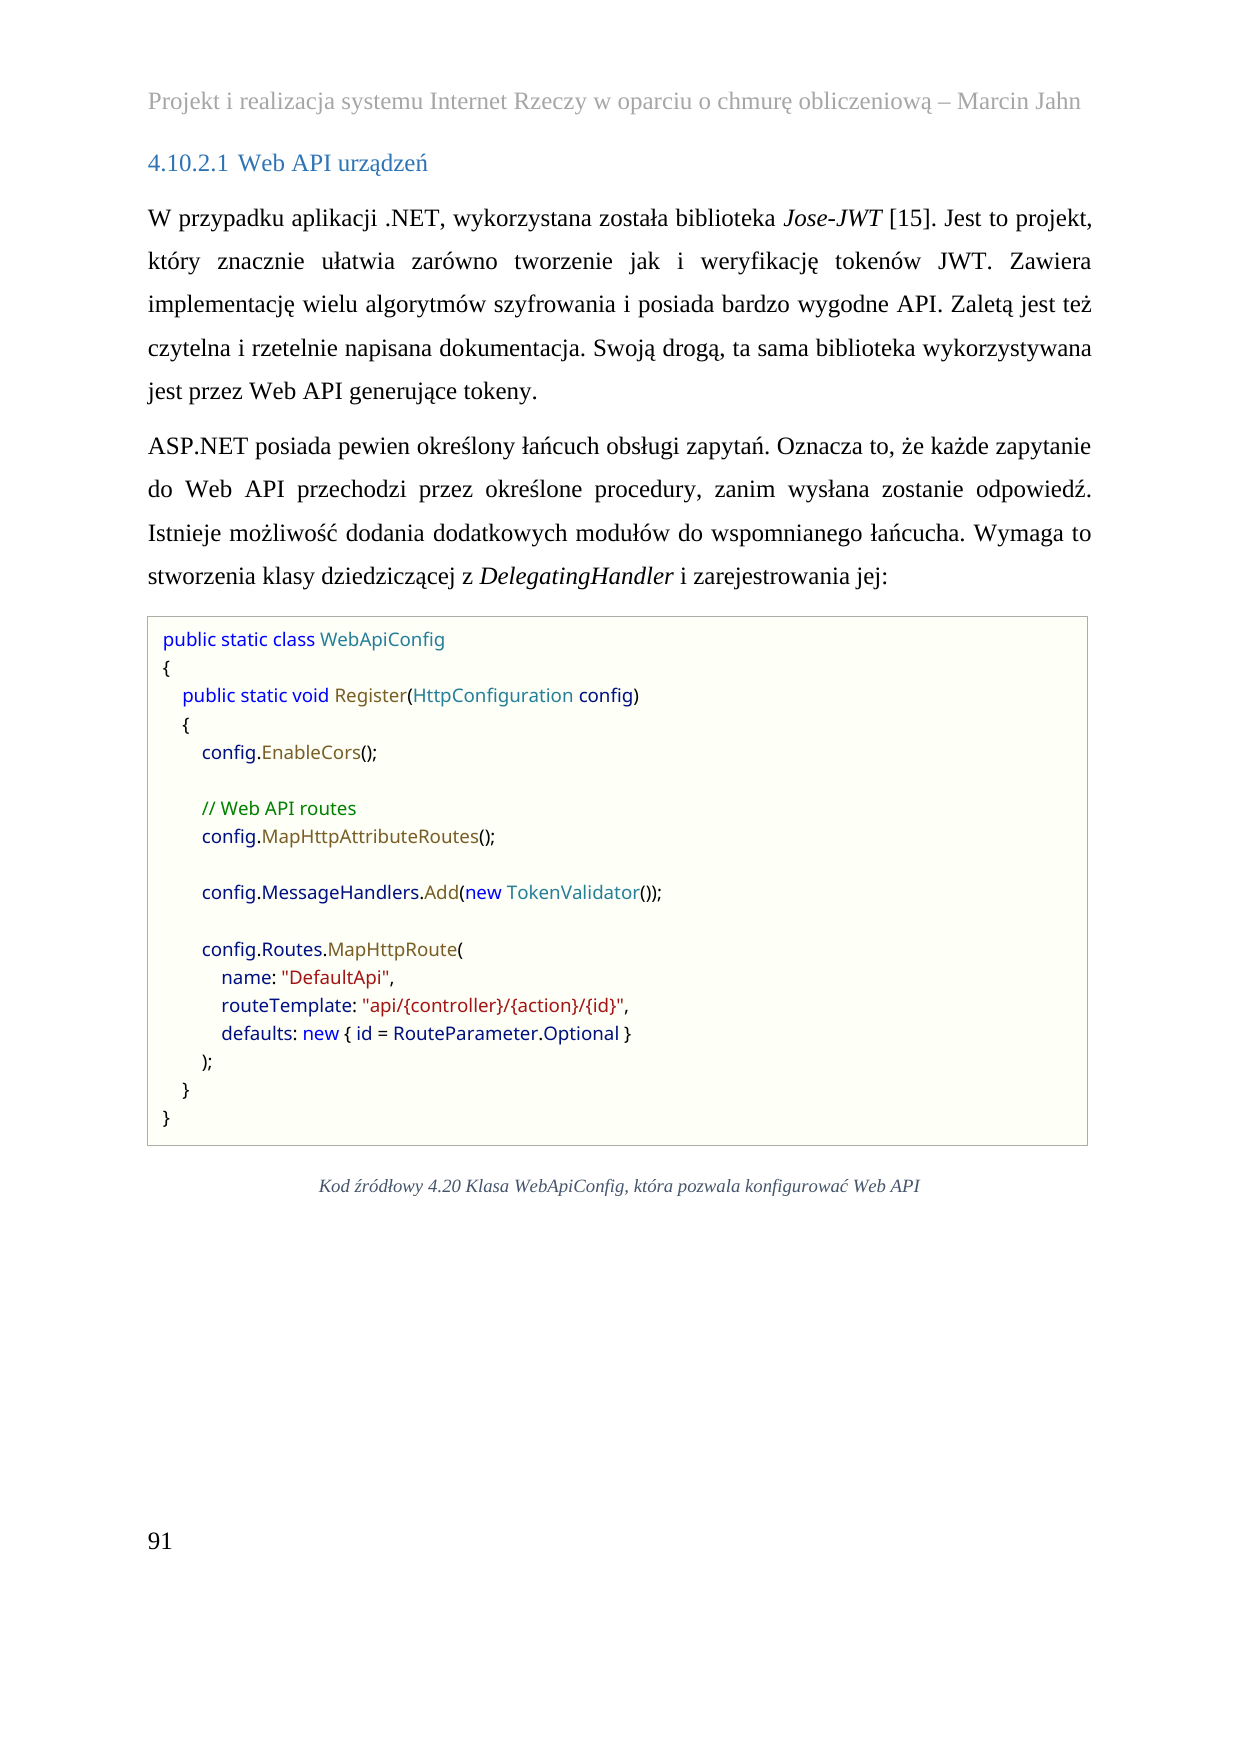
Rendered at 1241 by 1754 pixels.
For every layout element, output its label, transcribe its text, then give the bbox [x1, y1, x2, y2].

subtitle Web API urządzeń [148, 148, 1093, 176]
text ASP.NET posiada pewien określony łańcuch obsługi zapytań. Oznacza to, że każde zapytanie do Web API przechodzi przez określone procedury, zanim wysłana zostanie odpowiedź. Istnieje możliwość dodania dodatkowych modułów do wspomnianego łańcucha. Wymaga to stworzenia klasy dziedziczącej z DelegatingHandler i zarejestrowania jej: [148, 431, 1093, 589]
text W przypadku aplikacji .NET, wykorzystana została biblioteka Jose-JWT. Jest to projekt, który znacznie ułatwia zarówno tworzenie jak i weryfikację tokenów JWT. Zawiera implementację wielu algorytmów szyfrowania i posiada bardzo wygodne API. Zaletą jest też czytelna i rzetelnie napisana dokumentacja. Swoją drogą, ta sama biblioteka wykorzystywana jest przez Web API generujące tokeny. [148, 203, 1093, 404]
